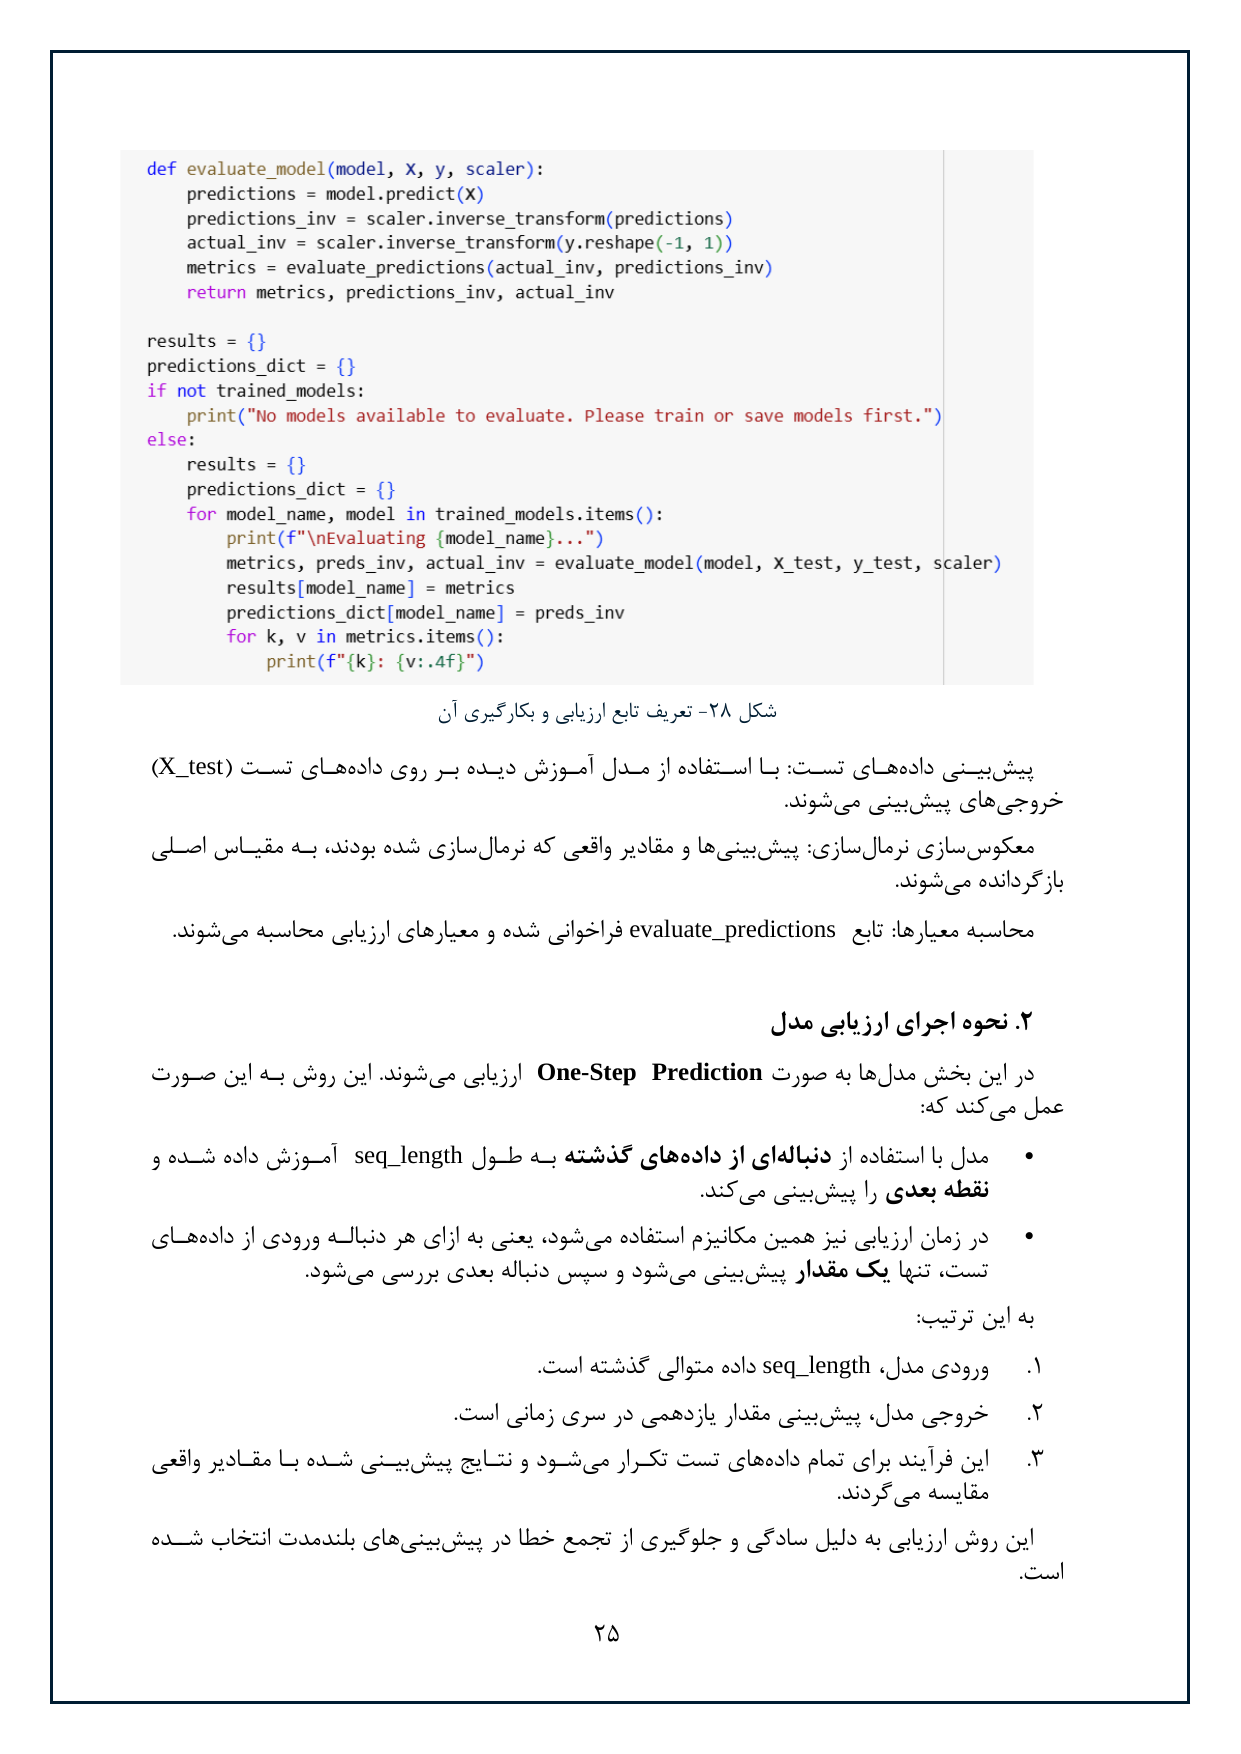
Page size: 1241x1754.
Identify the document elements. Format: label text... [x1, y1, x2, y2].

text به این ترتیب: [150, 1304, 1063, 1333]
list ورودی مدل، seq_length داده متوالی گذشته است. [150, 1350, 1026, 1383]
list خروجی مدل، پیش‌بینی مقدار یازدهمی در سری زمانی است. [150, 1401, 1026, 1430]
text در این بخش مدل‌ها به صورت One-Step Prediction ارزیابی می‌شوند. این روش به این صورت عمل می‌کند که: [150, 1057, 1063, 1123]
text شکل 28- تعریف تابع ارزیابی و بکارگیری آن [150, 701, 1063, 726]
text معکوس‌سازی نرمال‌سازی: پیش‌بینی‌ها و مقادیر واقعی که نرمال‌سازی شده بودند، به مقیاس اصلی بازگردانده می‌شوند. [150, 835, 1063, 897]
text این روش ارزیابی به دلیل سادگی و جلوگیری از تجمع خطا در پیش‌بینی‌های بلندمدت انتخاب شده است. [150, 1527, 1063, 1589]
list در زمان ارزیابی نیز همین مکانیزم استفاده می‌شود، یعنی به ازای هر دنباله ورودی از داده‌های تست، تنها یک مقدار پیش‌بینی می‌شود و سپس دنباله بعدی بررسی می‌شود. [150, 1224, 1026, 1287]
list این فرآیند برای تمام داده‌های تست تکرار می‌شود و نتایج پیش‌بینی شده با مقادیر واقعی مقایسه می‌گردند. [150, 1447, 1026, 1510]
text پیش‌بینی داده‌های تست: با استفاده از مدل آموزش دیده بر روی داده‌های تست (X_test) خروجی‌های پیش‌بینی می‌شوند. [150, 751, 1063, 818]
text ۲. نحوه اجرای ارزیابی مدل [150, 1011, 1063, 1040]
text محاسبه معیارها: تابع evaluate_predictions فراخوانی شده و معیارهای ارزیابی محاسبه می‌شوند. [150, 914, 1063, 948]
picture [120, 150, 1034, 685]
list مدل با استفاده از دنباله‌ای از داده‌های گذشته به طول seq_length آموزش داده شده و نقطه بعدی را پیش‌بینی می‌کند. [150, 1140, 1026, 1207]
